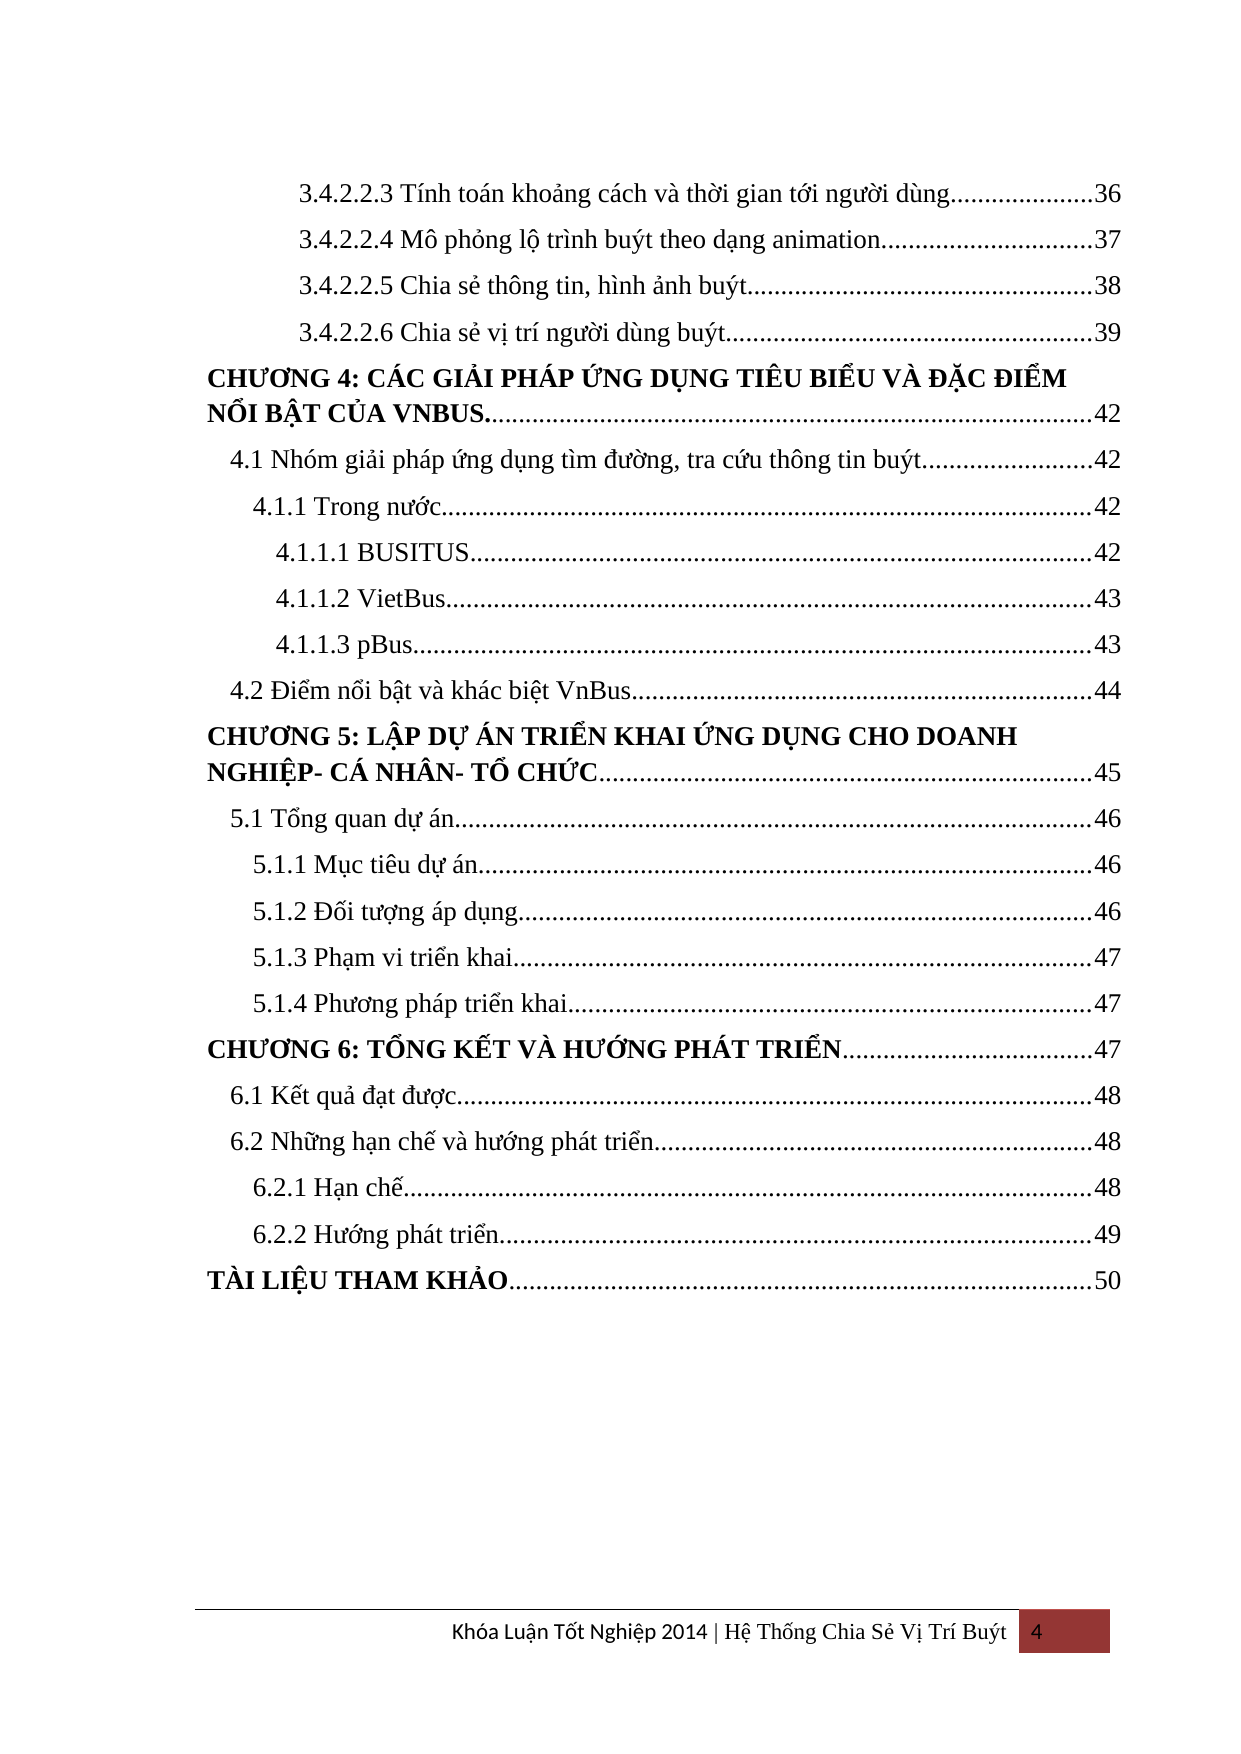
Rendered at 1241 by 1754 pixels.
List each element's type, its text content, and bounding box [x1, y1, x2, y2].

text TÀI LIỆU THAM KHẢO 50 [207, 1264, 1122, 1295]
text 6.2.2 Hướng phát triển. 49 [253, 1218, 1122, 1249]
text 4.1.1.2 VietBus 43 [276, 582, 1122, 613]
text 5.1.2 Đối tượng áp dụng 46 [253, 895, 1122, 926]
text 3.4.2.2.4 Mô phỏng lộ trình buýt theo dạng animation. 37 [298, 223, 1122, 254]
text 3.4.2.2.6 Chia sẻ vị trí người dùng buýt. 39 [298, 316, 1122, 347]
text CHƯƠNG 6: TỔNG KẾT VÀ HƯỚNG PHÁT TRIỂN 47 [207, 1033, 1122, 1064]
text CHƯƠNG 4: CÁC GIẢI PHÁP ỨNG DỤNG TIÊU BIỂU VÀ ĐẶC ĐIỂM NỔI BẬT CỦA VNBUS. 42 [207, 362, 1122, 429]
text 4.1.1.3 pBus. 43 [276, 628, 1122, 659]
text 4.1 Nhóm giải pháp ứng dụng tìm đường, tra cứu thông tin buýt 42 [230, 444, 1122, 475]
text 5.1.1 Mục tiêu dự án 46 [253, 848, 1122, 880]
text 3.4.2.2.5 Chia sẻ thông tin, hình ảnh buýt. 38 [298, 269, 1122, 301]
text 5.1.3 Phạm vi triển khai. 47 [253, 941, 1122, 972]
text 6.1 Kết quả đạt được. 48 [230, 1079, 1122, 1110]
text 5.1 Tổng quan dự án 46 [230, 802, 1122, 833]
text CHƯƠNG 5: LẬP DỰ ÁN TRIỂN KHAI ỨNG DỤNG CHO DOANH NGHIỆP- CÁ NHÂN- TỔ CHỨC 45 [207, 721, 1122, 787]
text 5.1.4 Phương pháp triển khai. 47 [253, 987, 1122, 1018]
text 4.1.1.1 BUSITUS 42 [276, 536, 1122, 567]
text 4.1.1 Trong nước 42 [253, 490, 1122, 521]
text 6.2.1 Hạn chế. 48 [253, 1172, 1122, 1203]
text 6.2 Những hạn chế và hướng phát triển. 48 [230, 1125, 1122, 1157]
text 4.2 Điểm nổi bật và khác biệt VnBus 44 [230, 674, 1122, 706]
text 3.4.2.2.3 Tính toán khoảng cách và thời gian tới người dùng 36 [298, 177, 1122, 208]
